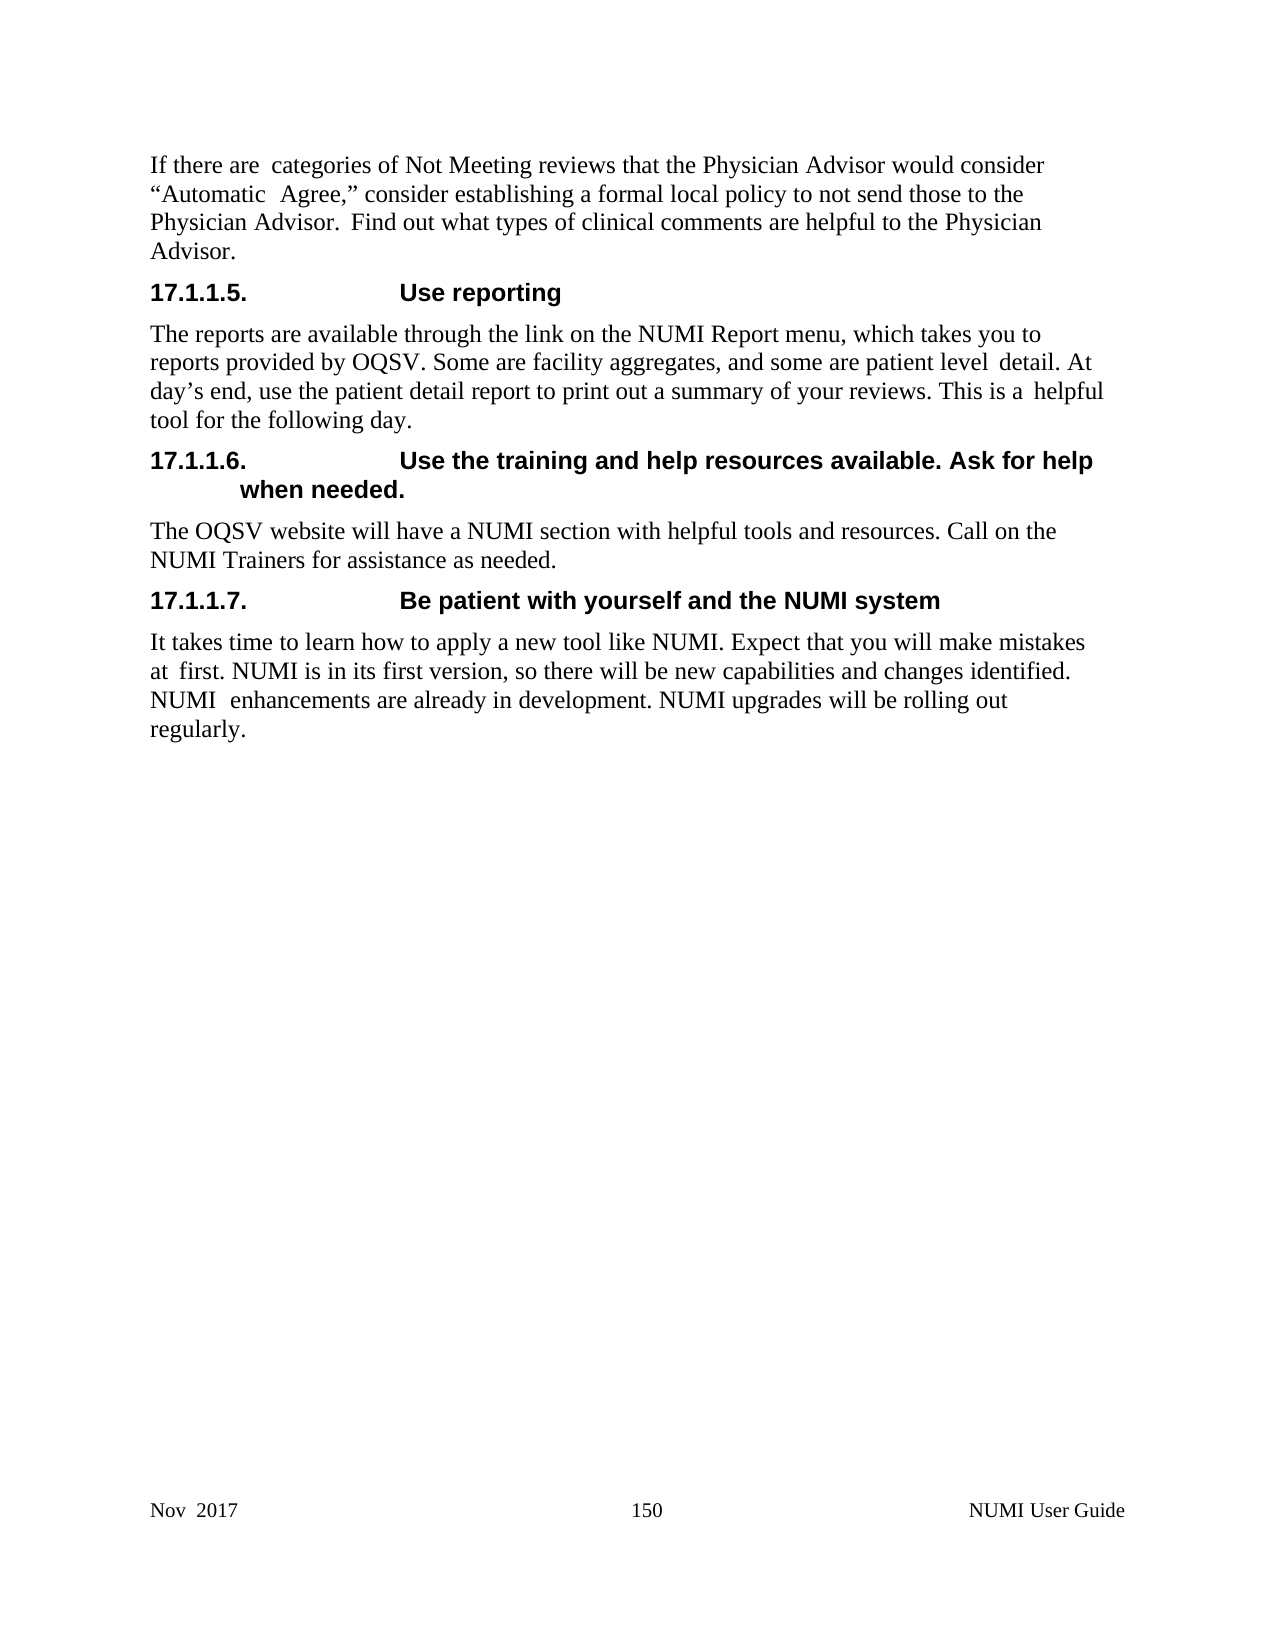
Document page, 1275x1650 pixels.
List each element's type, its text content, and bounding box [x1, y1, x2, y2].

subtitle Use the training and help resources available. Ask for help when needed. [150, 446, 1125, 504]
text It takes time to learn how to apply a new tool like NUMI. Expect that you will make mistakes at first. NUMI is in its first version, so there will be new capabilities and changes identified. NUMI enhancements are already in development. NUMI upgrades will be rolling out regularly. [150, 627, 1108, 742]
subtitle Be patient with yourself and the NUMI system [150, 586, 1125, 615]
text The reports are available through the link on the NUMI Report menu, which takes you to reports provided by OQSV. Some are facility aggregates, and some are patient level detail. At day’s end, use the patient detail report to print out a summary of your reviews. This is a helpful tool for the following day. [150, 319, 1114, 434]
subtitle Use reporting [150, 277, 1125, 306]
text If there are categories of Not Meeting reviews that the Physician Advisor would consider “Automatic Agree,” consider establishing a formal local policy to not send those to the Physician Advisor. Find out what types of clinical comments are helpful to the Physician Advisor. [150, 150, 1108, 265]
text The OQSV website will have a NUMI section with helpful tools and resources. Call on the NUMI Trainers for assistance as needed. [150, 516, 1109, 574]
